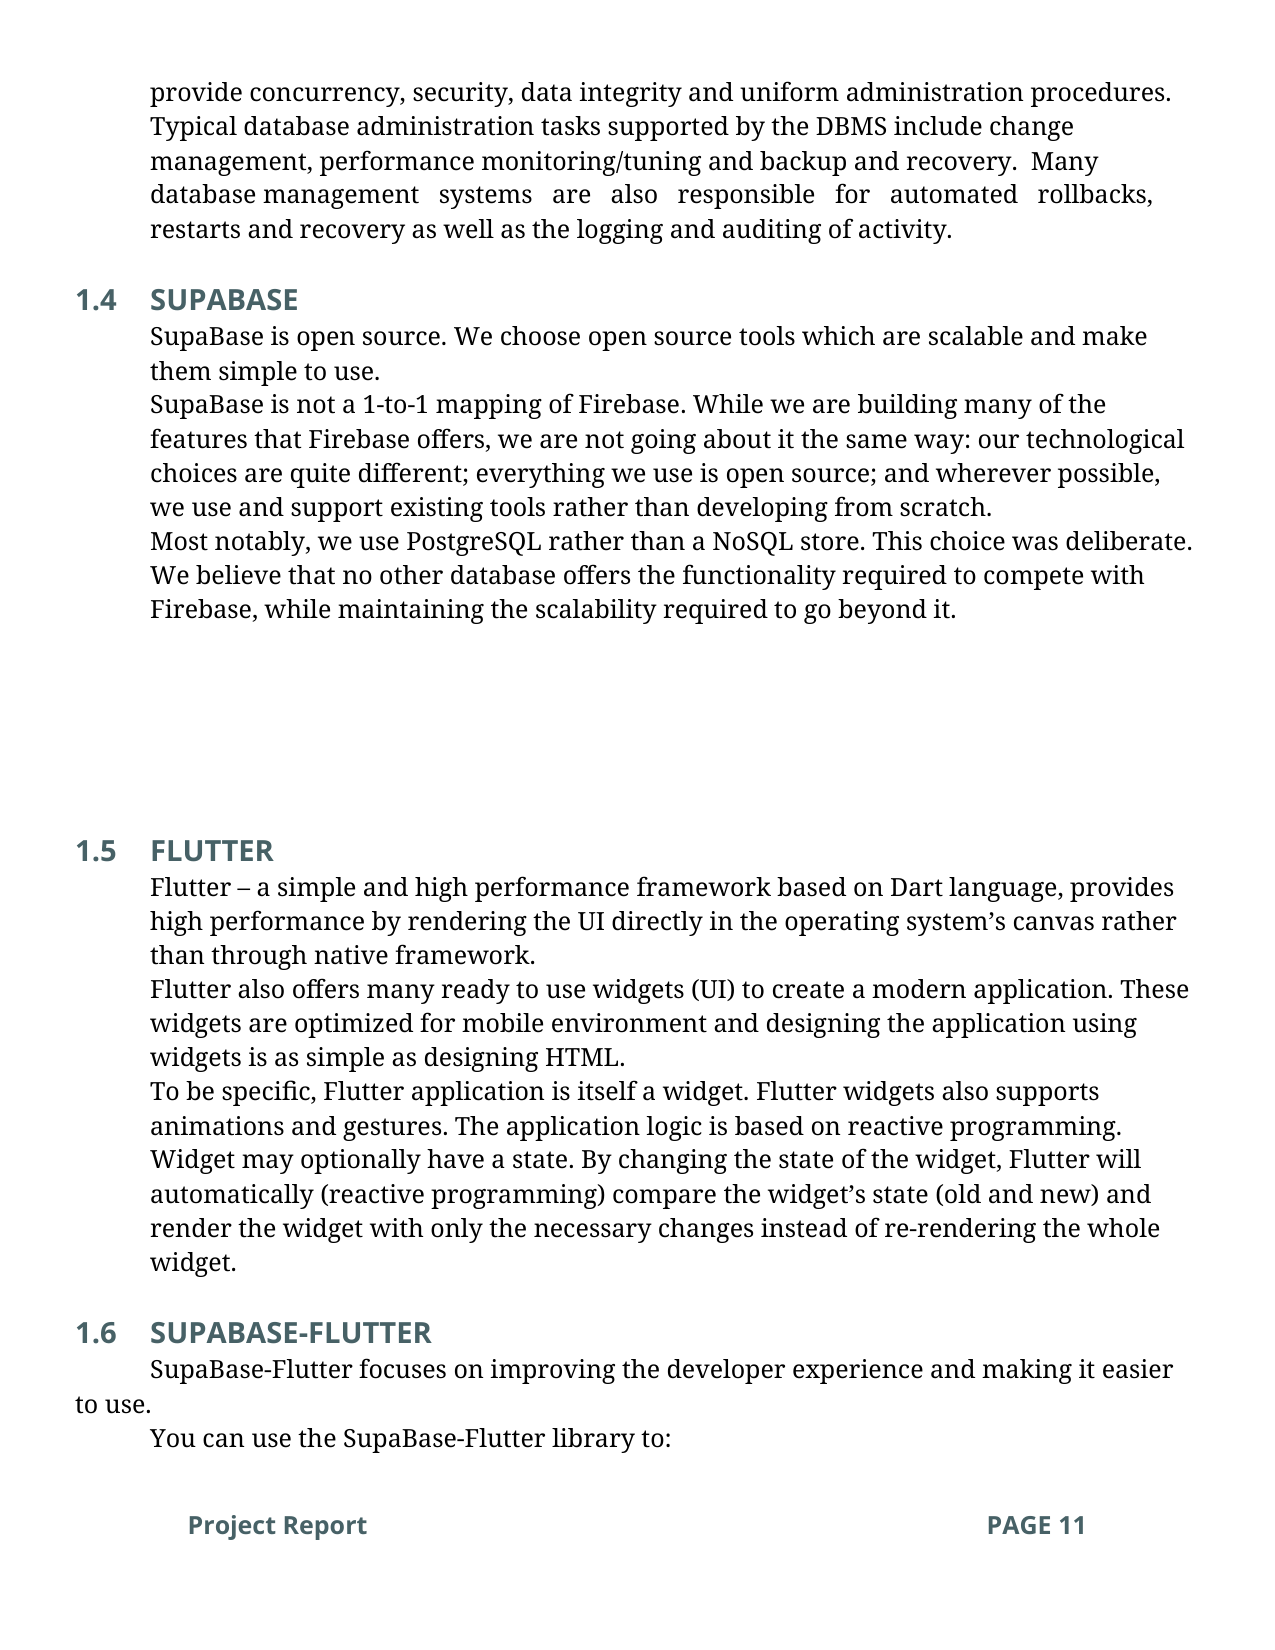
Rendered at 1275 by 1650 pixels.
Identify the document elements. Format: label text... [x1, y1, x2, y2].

subtitle 1.5 FLUTTER [75, 830, 1200, 870]
text SupaBase-Flutter focuses on improving the developer experience and making it easier to use. [75, 1352, 1200, 1420]
text Flutter – a simple and high performance framework based on Dart language, provides high performance by rendering the UI directly in the operating system’s canvas rather than through native framework. [150, 870, 1200, 972]
text SupaBase is open source. We choose open source tools which are scalable and make them simple to use. [150, 319, 1200, 387]
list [150, 75, 1200, 245]
text You can use the SupaBase-Flutter library to: [75, 1420, 1200, 1454]
text Flutter also offers many ready to use widgets (UI) to create a modern application. These widgets are optimized for mobile environment and designing the application using widgets is as simple as designing HTML. [150, 972, 1200, 1074]
subtitle 1.4 SUPABASE [75, 279, 1200, 319]
text Most notably, we use PostgreSQL rather than a NoSQL store. This choice was deliberate. We believe that no other database offers the functionality required to compete with Firebase, while maintaining the scalability required to go beyond it. [150, 523, 1200, 626]
text SupaBase is not a 1-to-1 mapping of Firebase. While we are building many of the features that Firebase offers, we are not going about it the same way: our technological choices are quite different; everything we use is open source; and wherever possible, we use and support existing tools rather than developing from scratch. [150, 387, 1200, 523]
subtitle 1.6 SUPABASE-FLUTTER [75, 1312, 1200, 1352]
text To be specific, Flutter application is itself a widget. Flutter widgets also supports animations and gestures. The application logic is based on reactive programming. Widget may optionally have a state. By changing the state of the widget, Flutter will automatically (reactive programming) compare the widget’s state (old and new) and render the widget with only the necessary changes instead of re-rendering the whole widget. [150, 1074, 1200, 1278]
